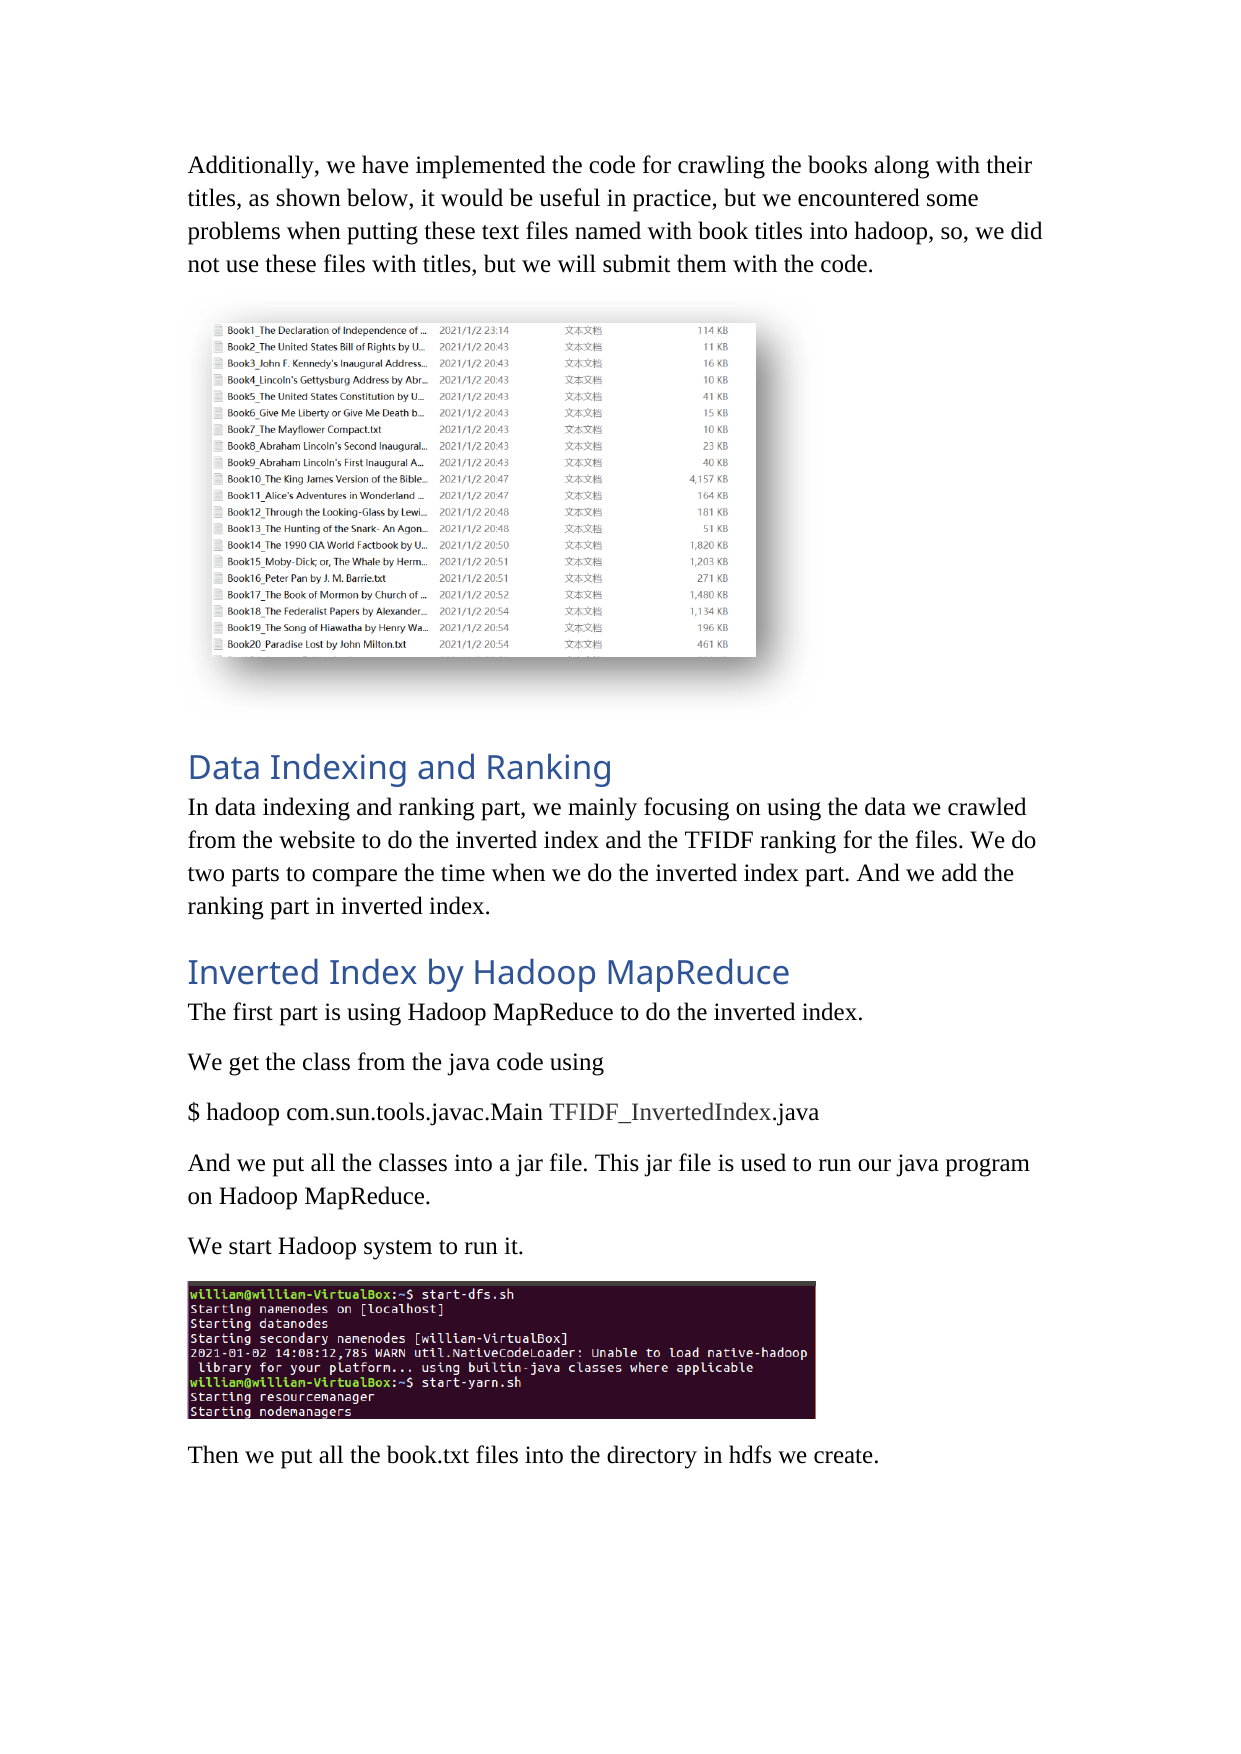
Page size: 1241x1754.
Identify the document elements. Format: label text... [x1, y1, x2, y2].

text Then we put all the book.txt files into the directory in hdfs we create. [187, 1441, 1053, 1469]
picture [212, 323, 756, 657]
text We get the class from the java code using [187, 1047, 1053, 1075]
subtitle Inverted Index by Hadoop MapReduce [187, 949, 1053, 994]
picture [187, 1281, 816, 1419]
text In data indexing and ranking part, we mainly focusing on using the data we crawled from the website to do the inverted index and the TFIDF ranking for the files. We do two parts to compare the time when we do the inverted index part. And we add the ranking part in inverted index. [187, 792, 1053, 919]
text $ hadoop com.sun.tools.javac.Main TFIDF_InvertedIndex.java [187, 1097, 1053, 1126]
text The first part is using Hadoop MapReduce to do the inverted index. [187, 997, 1053, 1026]
text We start Hadoop system to run it. [187, 1231, 1053, 1260]
subtitle Data Indexing and Ranking [187, 744, 1053, 789]
text Additionally, we have implemented the code for crawling the books along with their titles, as shown below, it would be useful in practice, but we encountered some problems when putting these text files named with book titles into hadoop, so, we did not use these files with titles, but we will submit them with the code. [187, 150, 1053, 278]
text And we put all the classes into a jar file. This jar file is used to run our java program on Hadoop MapReduce. [187, 1148, 1053, 1209]
